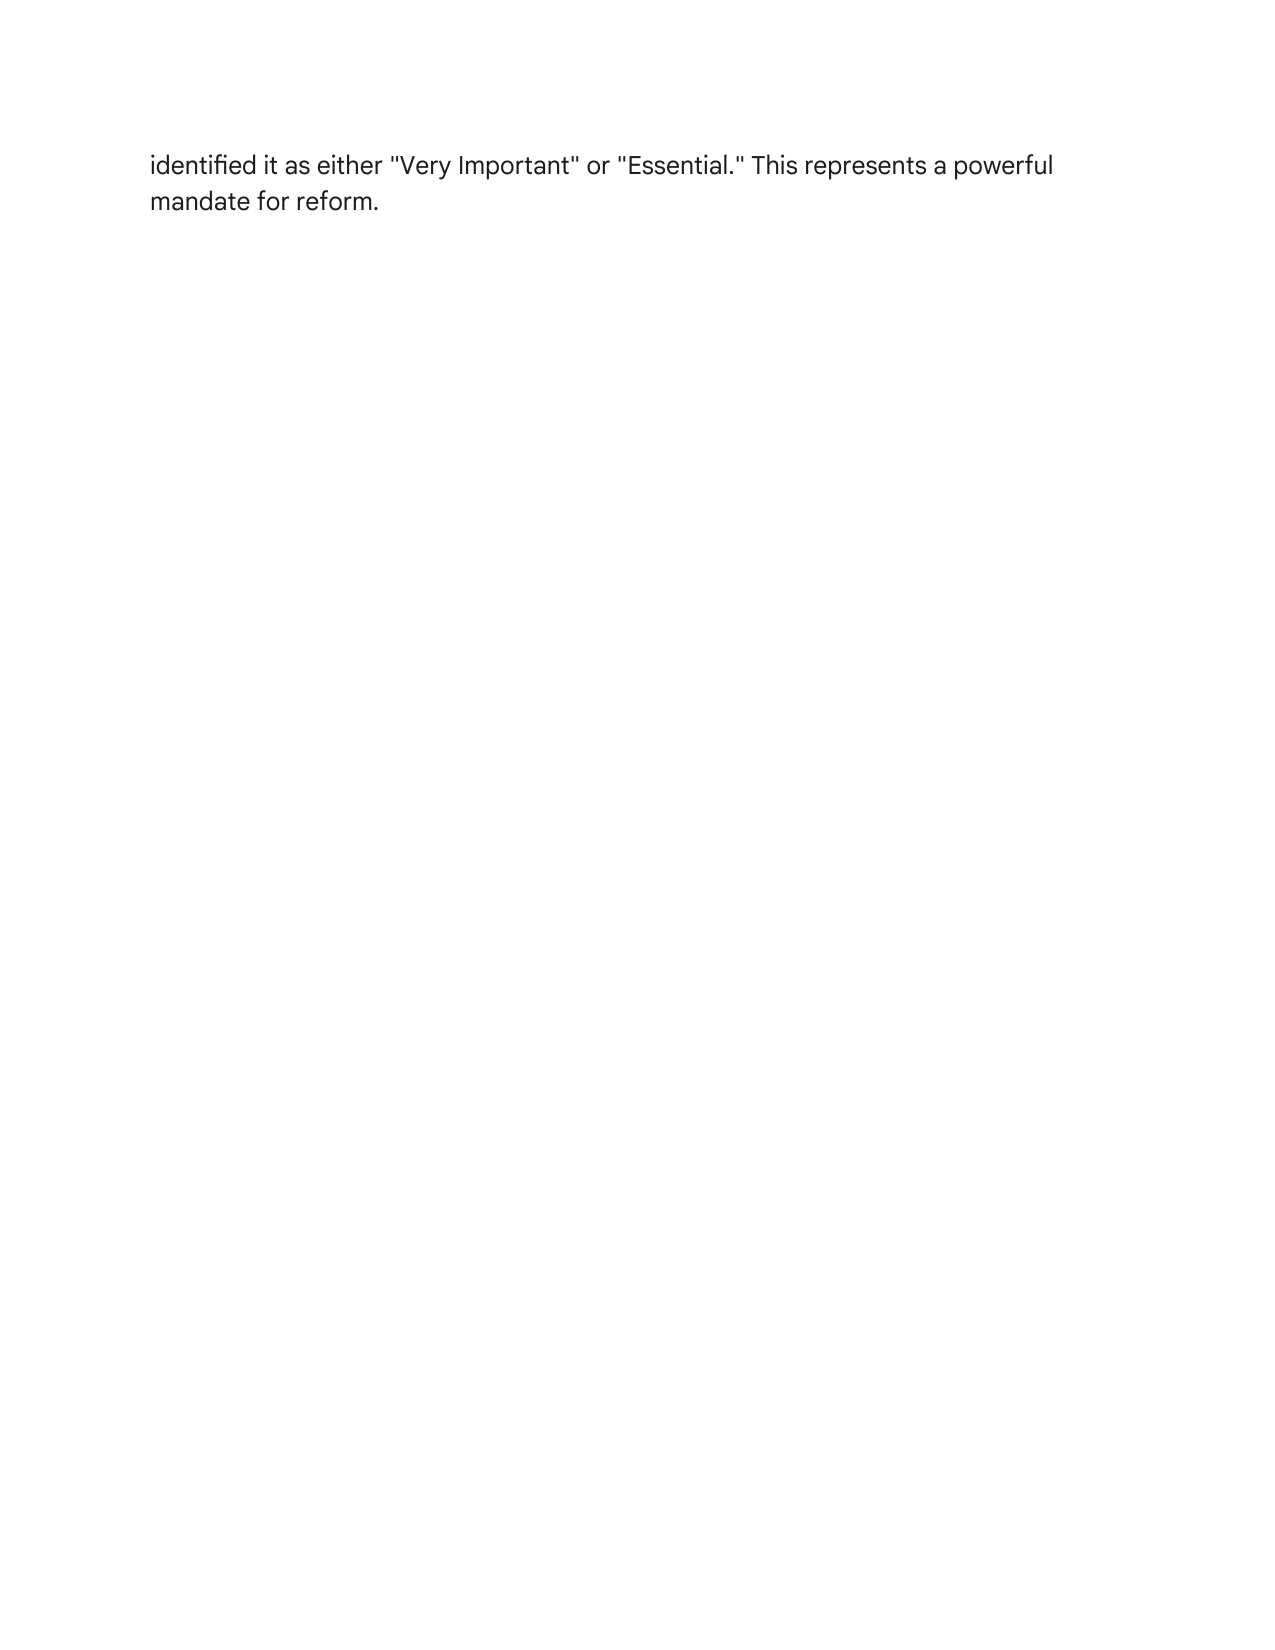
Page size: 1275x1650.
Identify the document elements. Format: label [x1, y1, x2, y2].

text [150, 150, 1125, 217]
